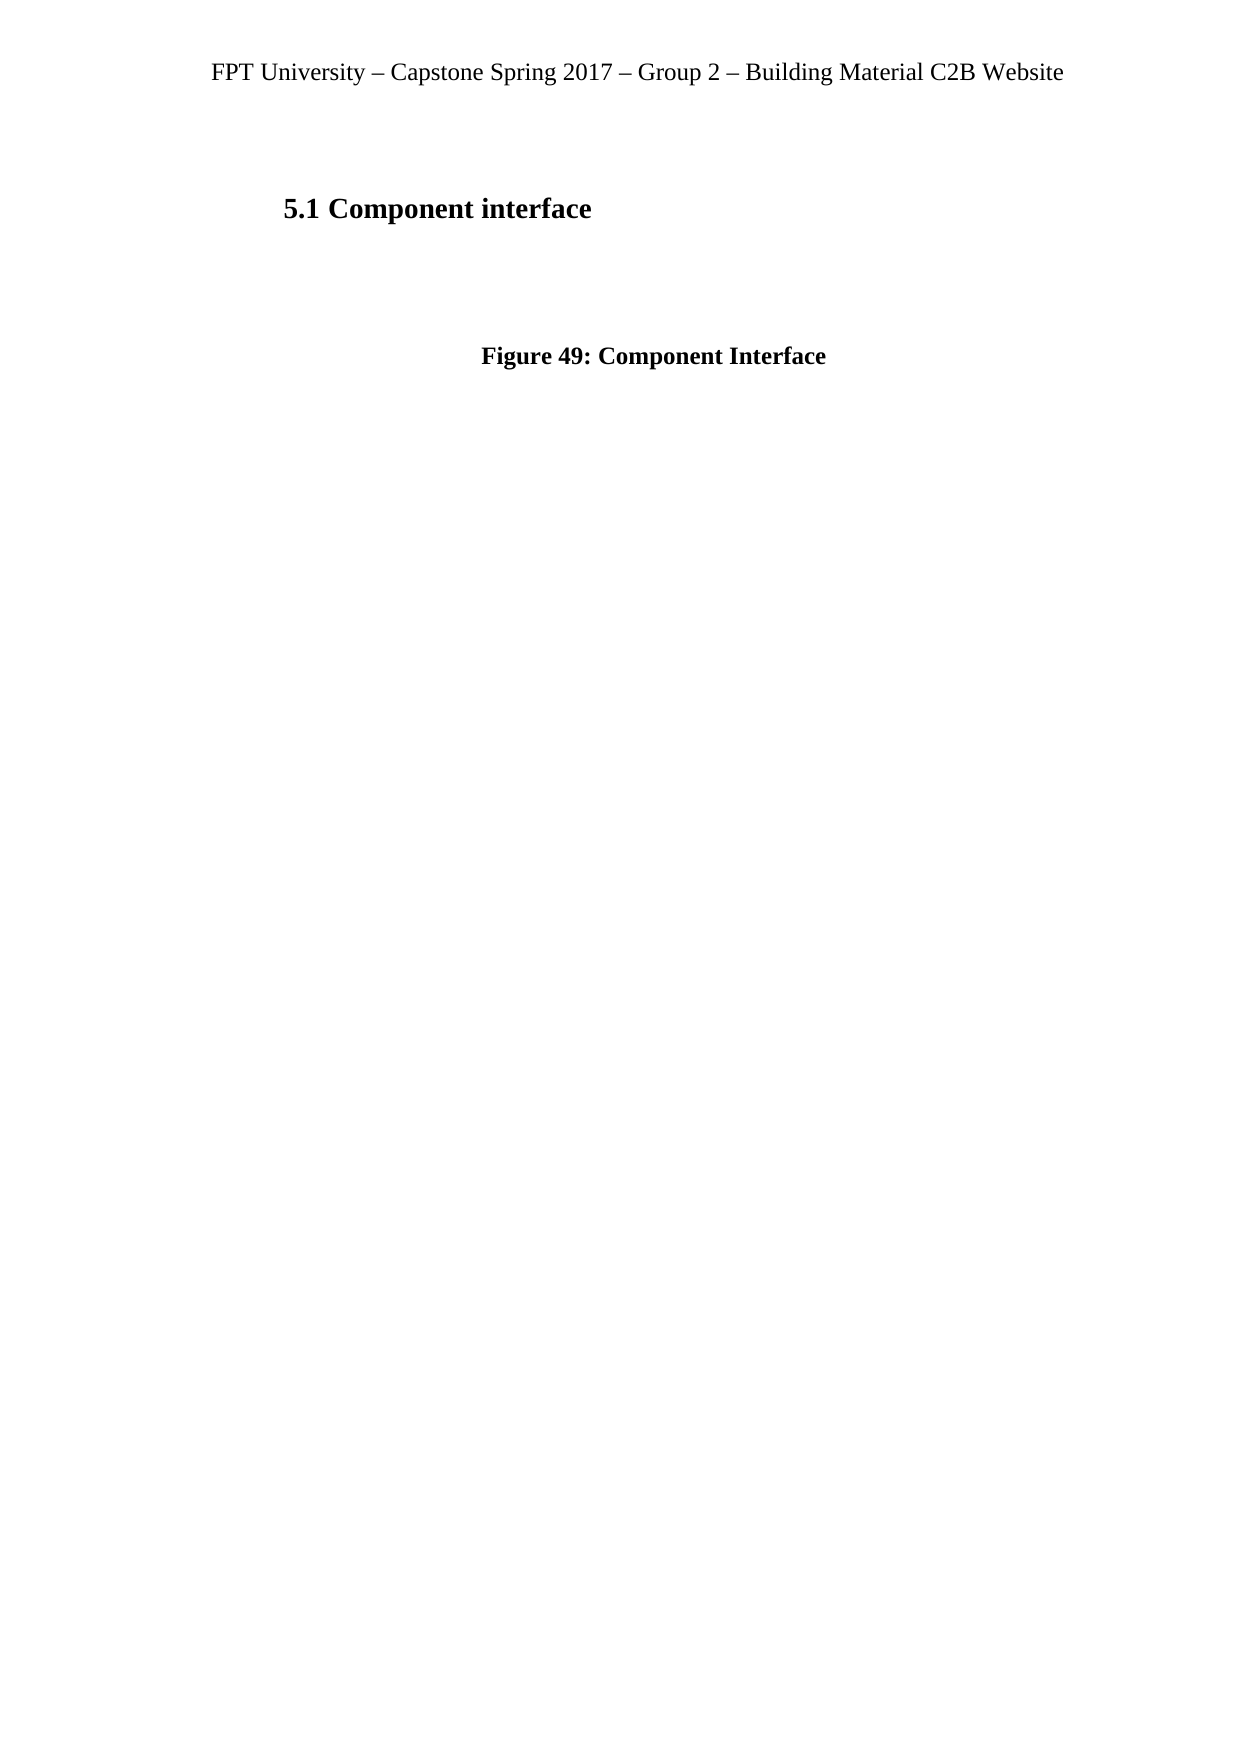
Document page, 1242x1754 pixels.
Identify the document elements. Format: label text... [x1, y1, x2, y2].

text Figure 49: Component Interface [406, 341, 1169, 369]
text 5.1 Component interface [106, 191, 688, 225]
